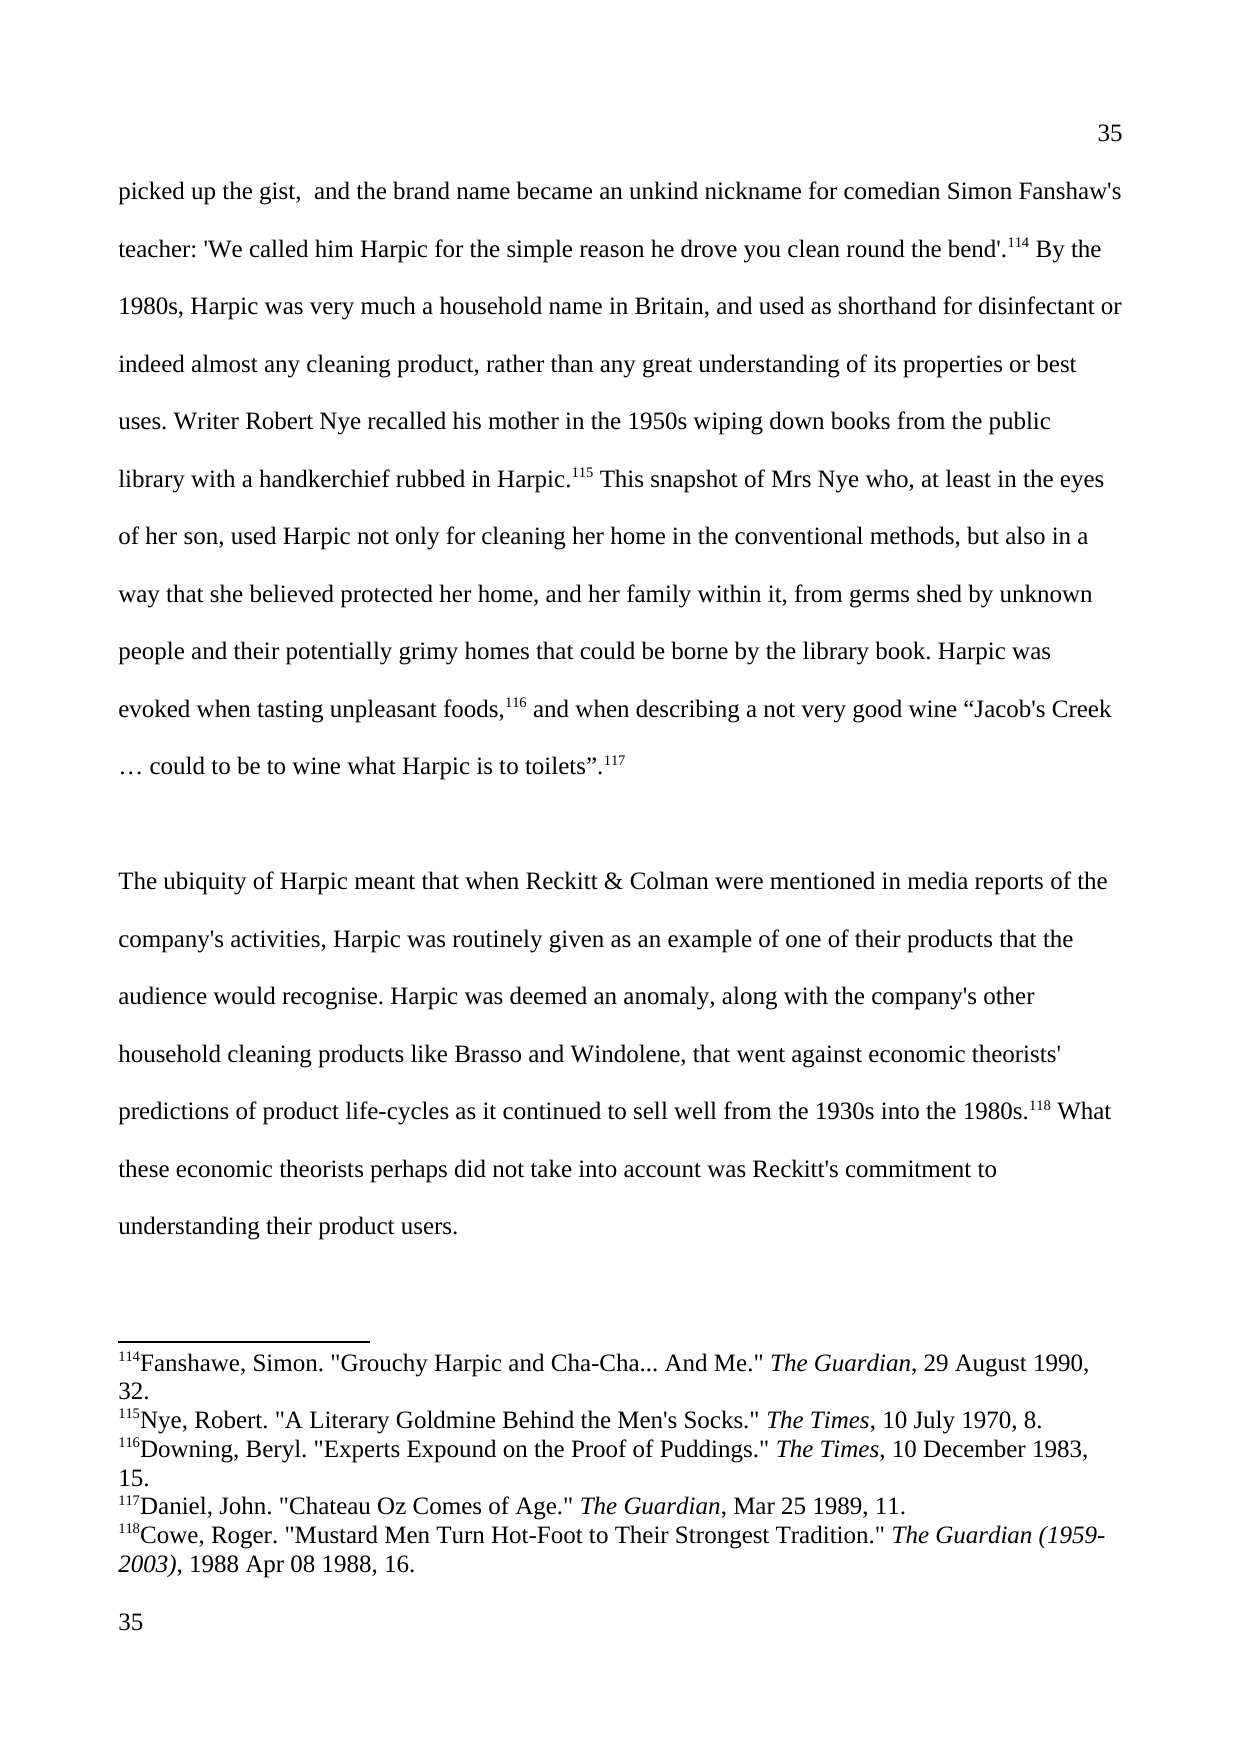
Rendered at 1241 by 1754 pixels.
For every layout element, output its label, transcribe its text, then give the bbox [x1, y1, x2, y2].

text The ubiquity of Harpic meant that when Reckitt & Colman were mentioned in media reports of the company's activities, Harpic was routinely given as an example of one of their products that the audience would recognise. Harpic was deemed an anomaly, along with the company's other household cleaning products like Brasso and Windolene, that went against economic theorists' predictions of product life-cycles as it continued to sell well from the 1930s into the 1980s. What these economic theorists perhaps did not take into account was Reckitt's commitment to understanding their product users. [118, 866, 1122, 1240]
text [118, 176, 1122, 780]
